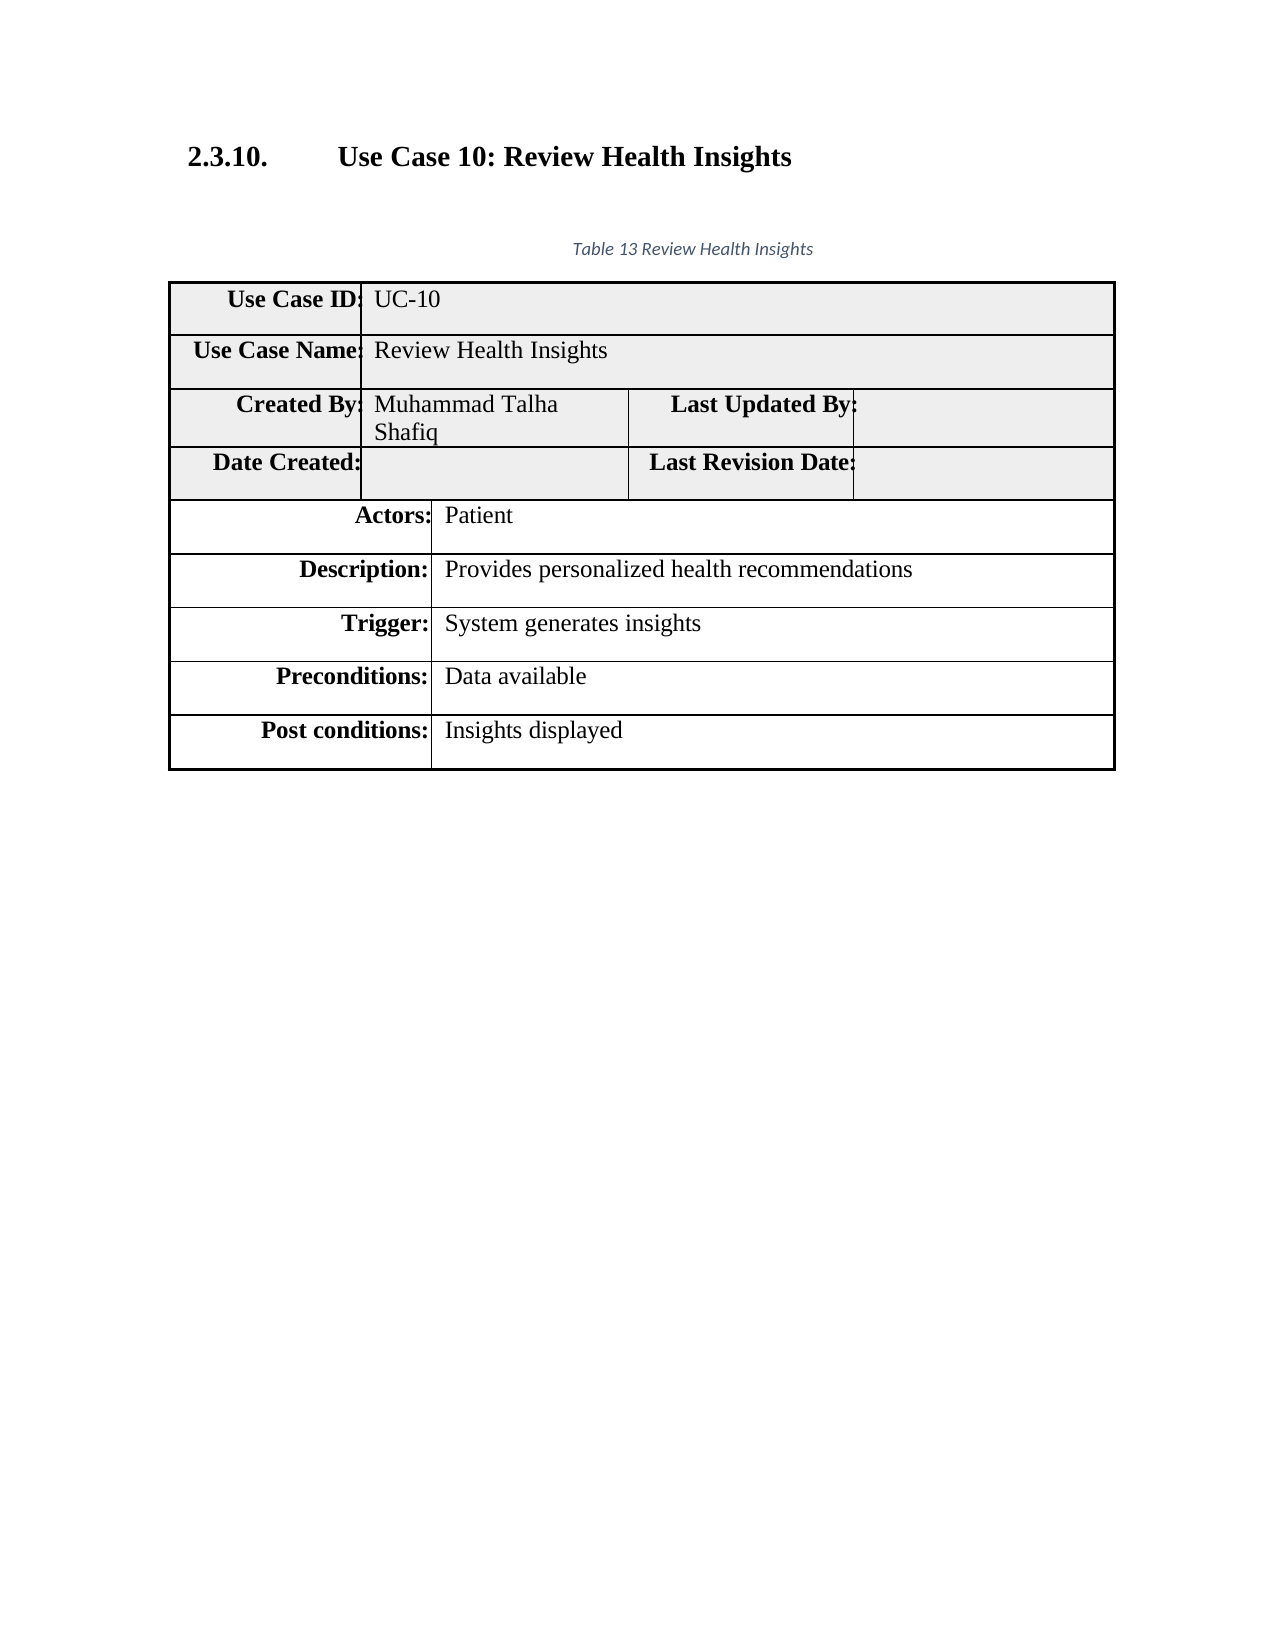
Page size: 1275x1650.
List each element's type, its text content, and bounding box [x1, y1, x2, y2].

table_header UC-10 [362, 284, 1113, 334]
table_cell Created By: [171, 390, 360, 446]
table_cell Muhammad Talha Shafiq [362, 390, 628, 446]
table_cell Provides personalized health recommendations [432, 555, 1113, 607]
table_cell Review Health Insights [362, 336, 1113, 388]
text Table 13 Review Health Insights [112, 237, 1275, 260]
table_cell [854, 448, 1113, 499]
table_header Use Case ID: [171, 284, 360, 334]
table_cell Use Case Name: [171, 336, 360, 388]
table_cell Post conditions: [171, 716, 431, 768]
table_cell Trigger: [171, 608, 431, 661]
table_cell [854, 390, 1113, 446]
table_cell Actors: [171, 501, 431, 553]
table_cell Last Updated By: [629, 390, 853, 446]
table_cell Data available [432, 662, 1113, 714]
table_cell Patient [432, 501, 1113, 553]
table_cell Description: [171, 555, 431, 607]
table_cell Date Created: [171, 448, 360, 499]
table_cell Last Revision Date: [629, 448, 853, 499]
table_cell [362, 448, 628, 499]
table_cell System generates insights [432, 608, 1113, 661]
table_cell Insights displayed [432, 716, 1113, 768]
subtitle Use Case 10: Review Health Insights [187, 139, 1275, 173]
table_cell Preconditions: [171, 662, 431, 714]
